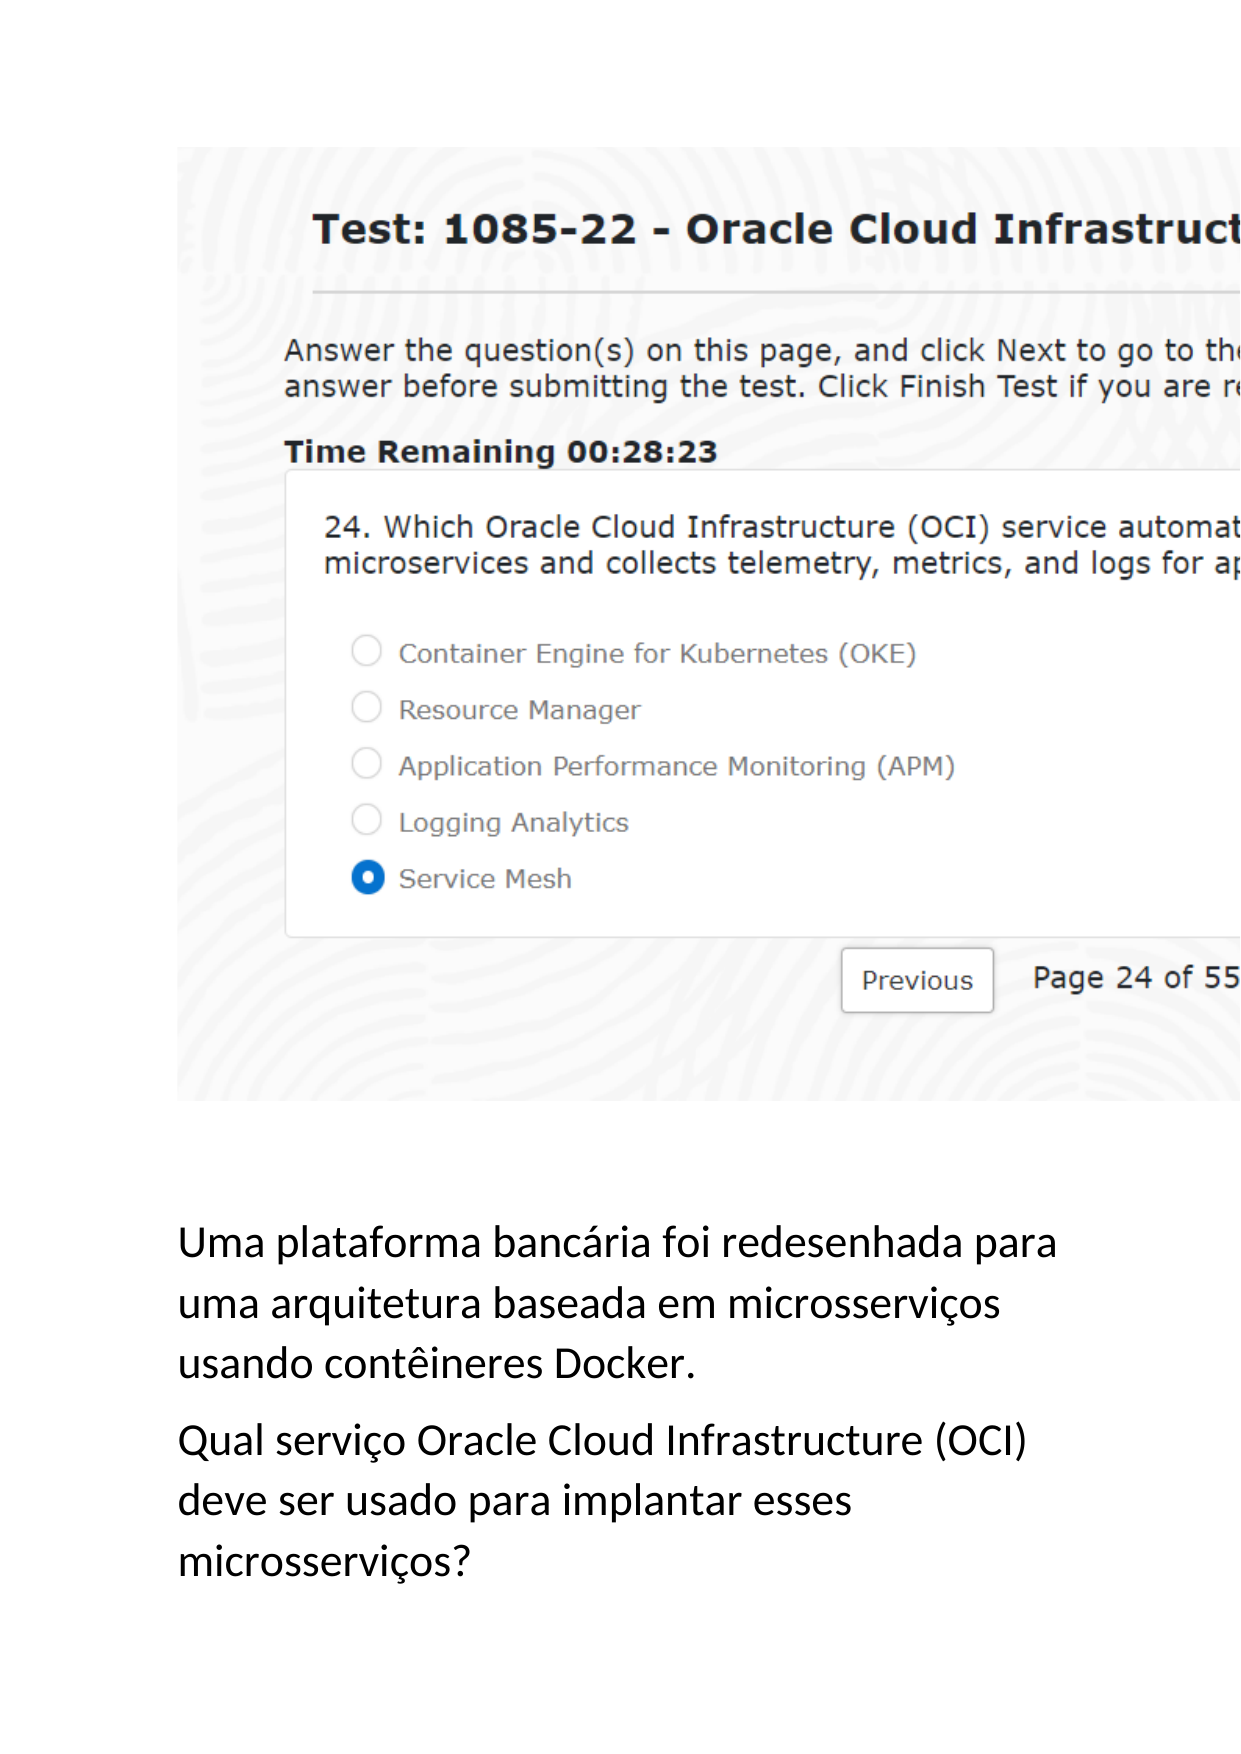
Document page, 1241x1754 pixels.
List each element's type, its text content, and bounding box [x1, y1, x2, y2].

text Qual serviço Oracle Cloud Infrastructure (OCI) deve ser usado para implantar esses microsserviços? [177, 1411, 1063, 1587]
text Uma plataforma bancária foi redesenhada para uma arquitetura baseada em microsserviços usando contêineres Docker. [177, 1213, 1063, 1390]
picture [177, 147, 1241, 1101]
